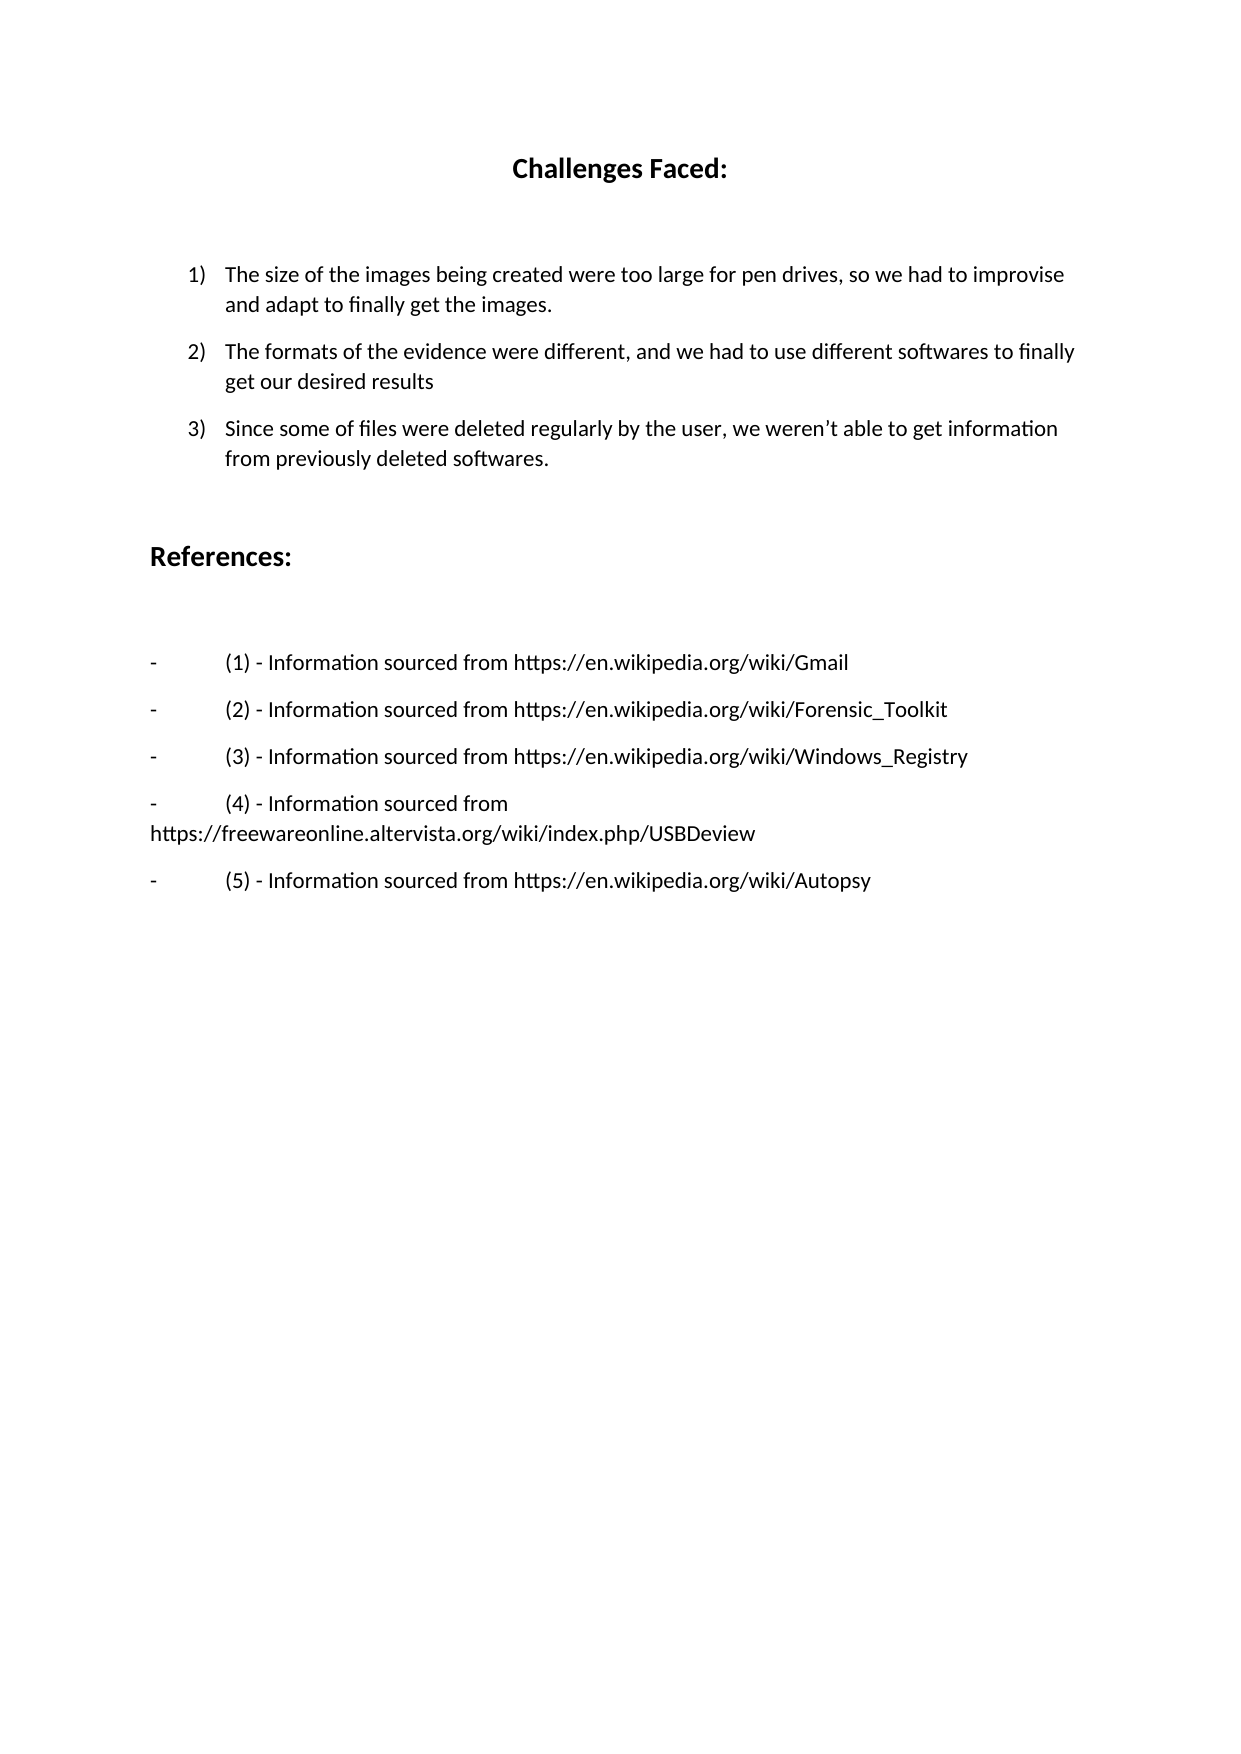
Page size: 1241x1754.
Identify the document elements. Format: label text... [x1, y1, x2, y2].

list The size of the images being created were too large for pen drives, so we had to improvise and adapt to finally get the images. [187, 260, 1090, 318]
text - (5) - Information sourced from https://en.wikipedia.org/wiki/Autopsy [150, 866, 1090, 894]
text References: [150, 538, 1090, 574]
list Since some of files were deleted regularly by the user, we weren’t able to get information from previously deleted softwares. [187, 414, 1090, 473]
text - (4) - Information sourced from https://freewareonline.altervista.org/wiki/index.php/USBDeview [150, 789, 1090, 847]
text - (3) - Information sourced from https://en.wikipedia.org/wiki/Windows_Registry [150, 742, 1090, 770]
text - (1) - Information sourced from https://en.wikipedia.org/wiki/Gmail [150, 648, 1090, 677]
text Challenges Faced: [150, 150, 1090, 186]
list The formats of the evidence were different, and we had to use different softwares to finally get our desired results [187, 337, 1090, 396]
text - (2) - Information sourced from https://en.wikipedia.org/wiki/Forensic_Toolkit [150, 695, 1090, 723]
